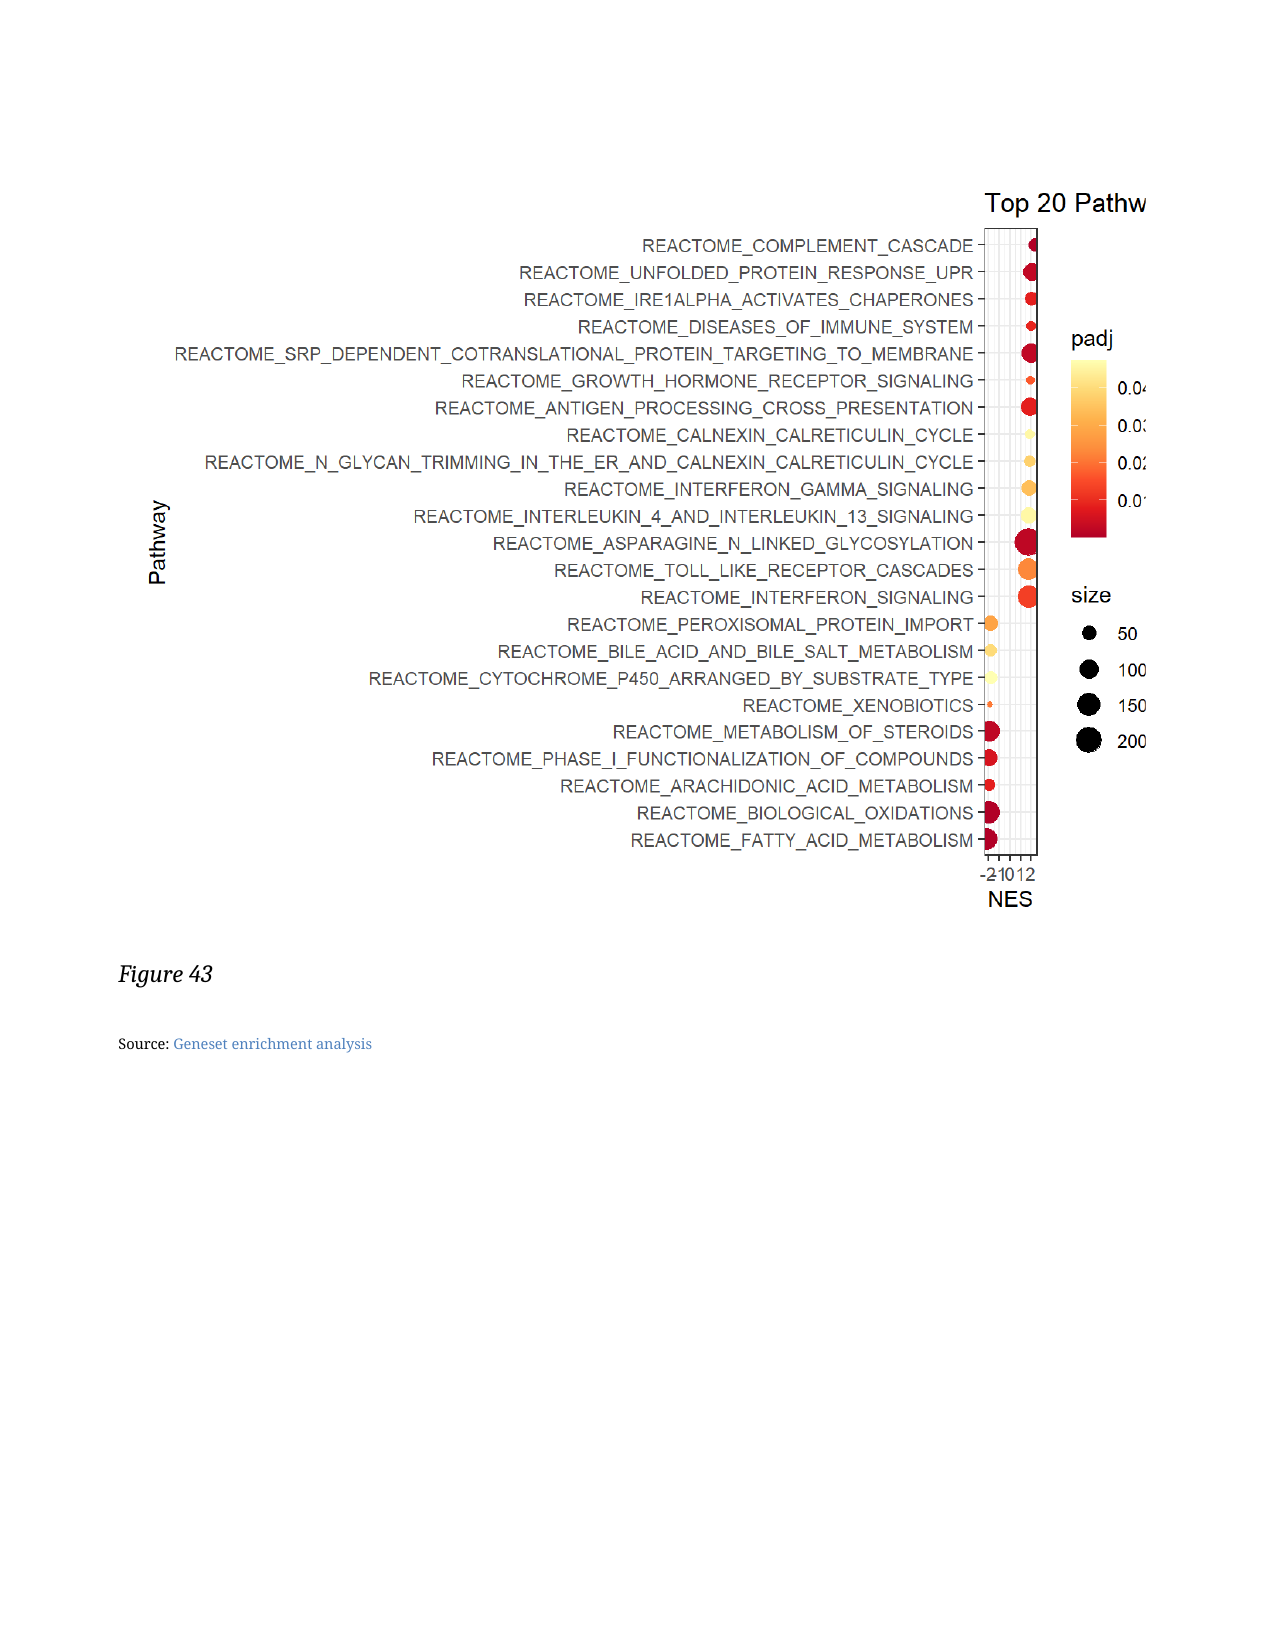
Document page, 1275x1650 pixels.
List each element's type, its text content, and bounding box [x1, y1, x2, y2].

text Source: Geneset enrichment analysis [118, 1020, 1157, 1054]
table_header Figure 43 [107, 177, 1146, 1001]
picture [137, 181, 1146, 922]
